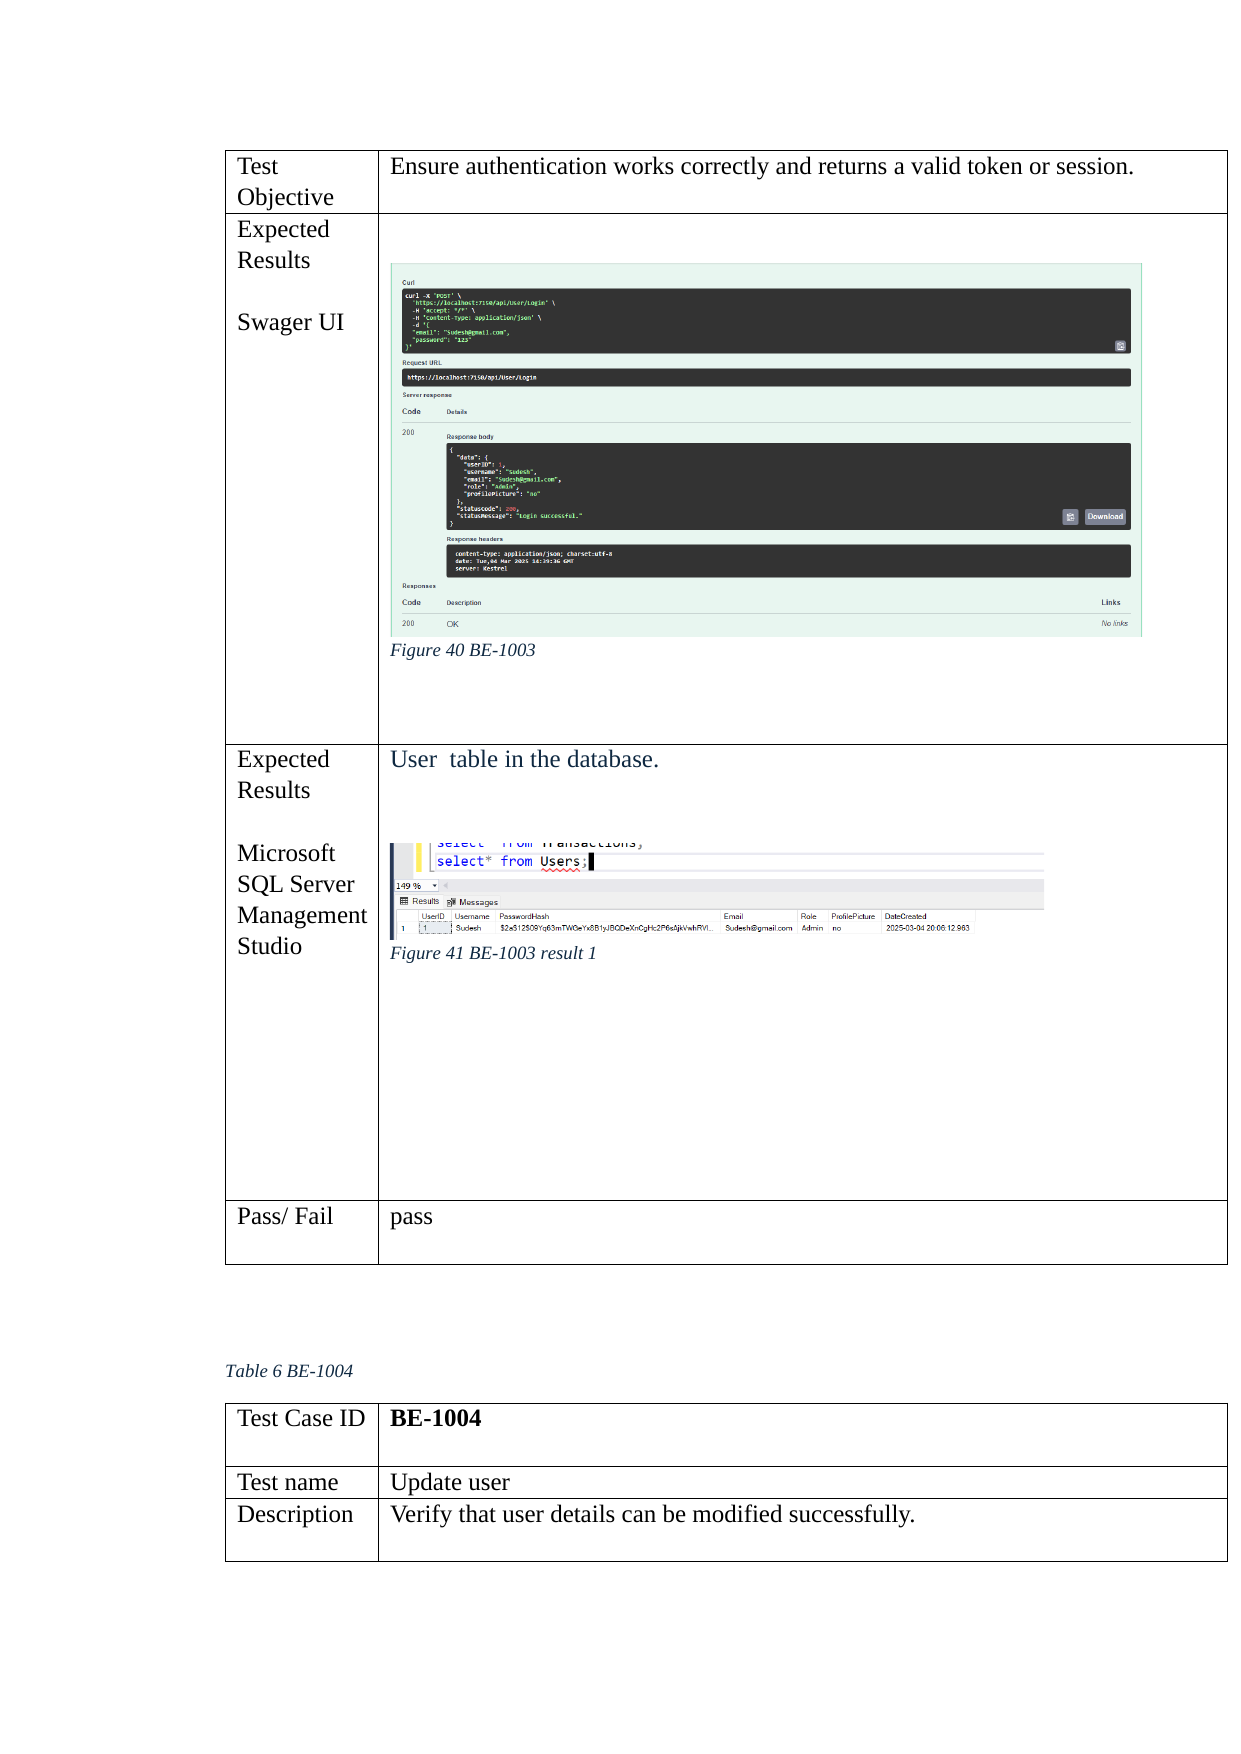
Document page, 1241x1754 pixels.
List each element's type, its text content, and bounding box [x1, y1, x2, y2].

table_cell Test name [226, 1467, 378, 1498]
table_cell Expected Results Microsoft SQL Server Management Studio [226, 745, 378, 1200]
table_cell Figure 40 BE-1003 [379, 214, 1227, 743]
table_cell Verify that user details can be modified successfully. [379, 1499, 1227, 1561]
table_cell Pass/ Fail [226, 1201, 378, 1264]
table_cell Update user [379, 1467, 1227, 1498]
picture [389, 843, 1045, 940]
table_cell User table in the database. Figure 41 BE-1003 result 1 [379, 745, 1227, 1200]
table_cell Description [226, 1499, 378, 1561]
table_cell Expected Results Swager UI [226, 214, 378, 743]
table_header Test Case ID [226, 1404, 378, 1466]
table_cell pass [379, 1201, 1227, 1264]
table_header BE-1004 [379, 1404, 1227, 1466]
table_cell Test Objective [226, 151, 378, 213]
picture [389, 263, 1143, 637]
table_cell Ensure authentication works correctly and returns a valid token or session. [379, 151, 1227, 213]
text Table 6 BE-1004 [225, 1360, 1090, 1382]
